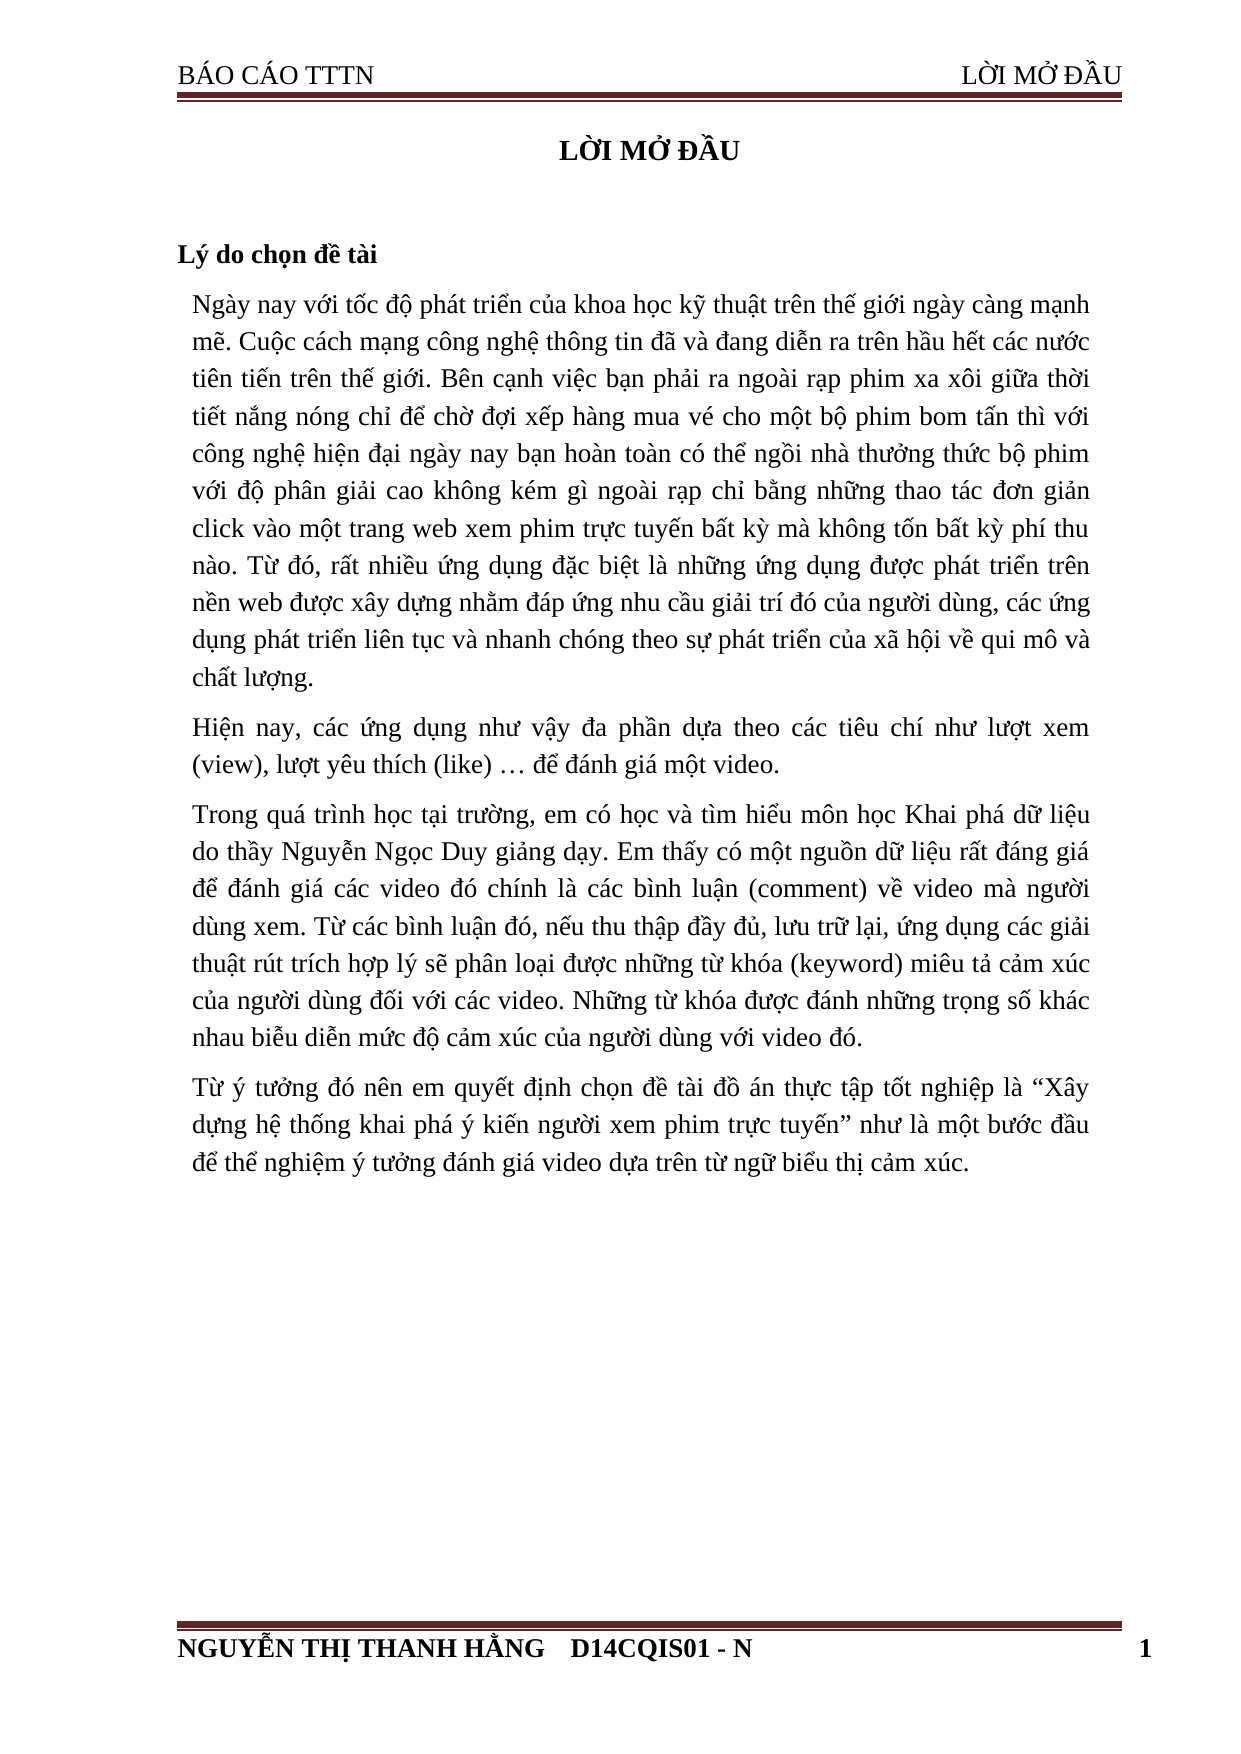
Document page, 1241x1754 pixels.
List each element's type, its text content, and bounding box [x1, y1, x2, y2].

text Hiện nay, các ứng dụng như vậy đa phần dựa theo các tiêu chí như lượt xem (view), lượt yêu thích (like) … để đánh giá một video. [192, 711, 1091, 779]
subtitle LỜI MỞ ĐẦU [177, 133, 1122, 166]
text Lý do chọn đề tài [177, 238, 1122, 269]
text Ngày nay với tốc độ phát triển của khoa học kỹ thuật trên thế giới ngày càng mạnh mẽ. Cuộc cách mạng công nghệ thông tin đã và đang diễn ra trên hầu hết các nước tiên tiến trên thế giới. Bên cạnh việc bạn phải ra ngoài rạp phim xa xôi giữa thời tiết nắng nóng chỉ để chờ đợi xếp hàng mua vé cho một bộ phim bom tấn thì với công nghệ hiện đại ngày nay bạn hoàn toàn có thể ngồi nhà thưởng thức bộ phim với độ phân giải cao không kém gì ngoài rạp chỉ bằng những thao tác đơn giản click vào một trang web xem phim trực tuyến bất kỳ mà không tốn bất kỳ phí thu nào. Từ đó, rất nhiều ứng dụng đặc biệt là những ứng dụng được phát triển trên nền web được xây dựng nhằm đáp ứng nhu cầu giải trí đó của người dùng, các ứng dụng phát triển liên tục và nhanh chóng theo sự phát triển của xã hội về qui mô và chất lượng. [192, 288, 1091, 692]
text Từ ý tưởng đó nên em quyết định chọn đề tài đồ án thực tập tốt nghiệp là “Xây dựng hệ thống khai phá ý kiến người xem phim trực tuyến” như là một bước đầu để thể nghiệm ý tưởng đánh giá video dựa trên từ ngữ biểu thị cảm xúc. [192, 1071, 1091, 1177]
text Trong quá trình học tại trường, em có học và tìm hiểu môn học Khai phá dữ liệu do thầy Nguyễn Ngọc Duy giảng dạy. Em thấy có một nguồn dữ liệu rất đáng giá để đánh giá các video đó chính là các bình luận (comment) về video mà người dùng xem. Từ các bình luận đó, nếu thu thập đầy đủ, lưu trữ lại, ứng dụng các giải thuật rút trích hợp lý sẽ phân loại được những từ khóa (keyword) miêu tả cảm xúc của người dùng đối với các video. Những từ khóa được đánh những trọng số khác nhau biễu diễn mức độ cảm xúc của người dùng với video đó. [192, 798, 1091, 1053]
